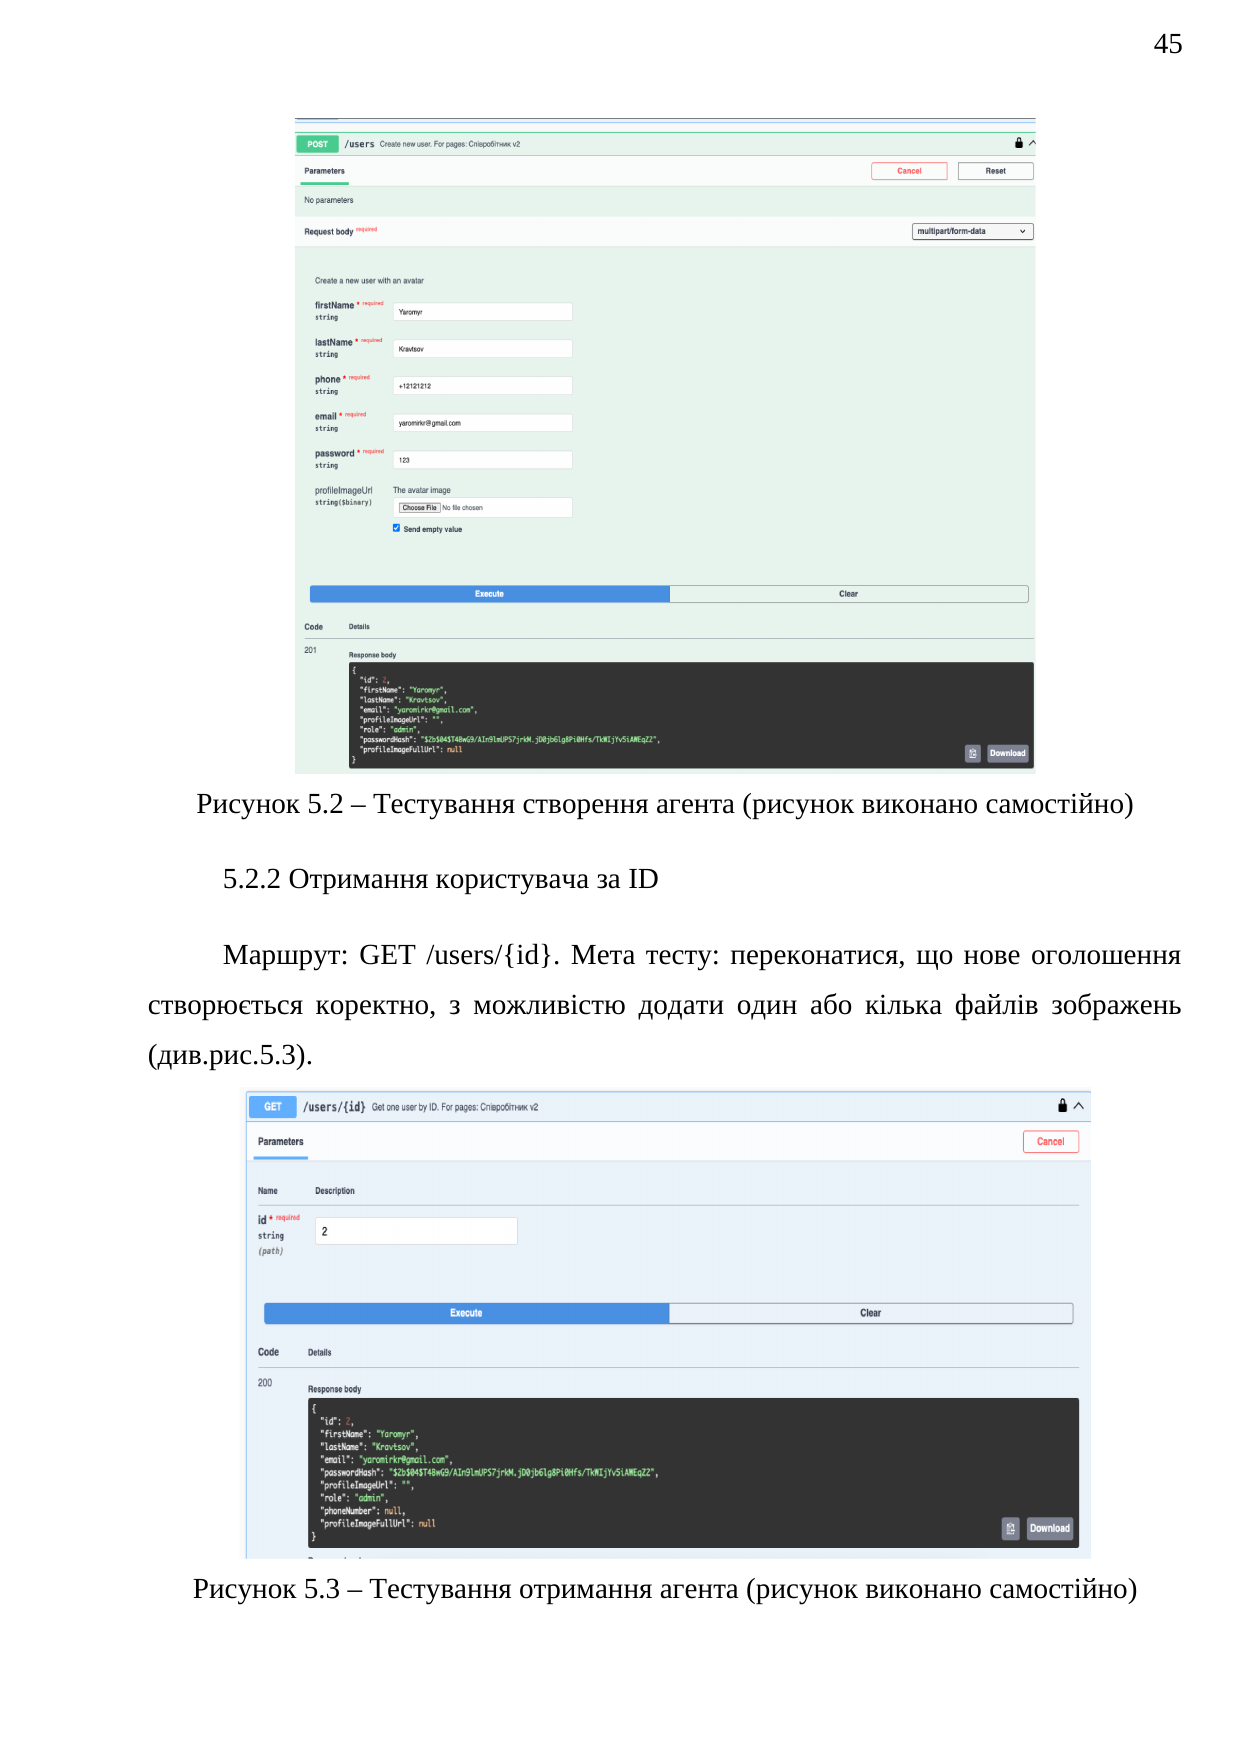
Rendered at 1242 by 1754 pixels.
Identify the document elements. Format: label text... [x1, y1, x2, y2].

text Рисунок 5.2 – Тестування створення агента (рисунок виконано самостійно) [148, 786, 1183, 820]
picture [239, 1087, 1091, 1559]
text Рисунок 5.3 – Тестування отримання агента (рисунок виконано самостійно) [148, 1571, 1183, 1605]
text Маршрут: GET /users/{id}. Мета тесту: переконатися, що нове оголошення створюється коректно, з можливістю додати один або кілька файлів зображень (див.рис.5.3). [148, 937, 1183, 1071]
picture [294, 118, 1036, 774]
subtitle 5.2.2 Отримання користувача за ID [148, 862, 1183, 895]
